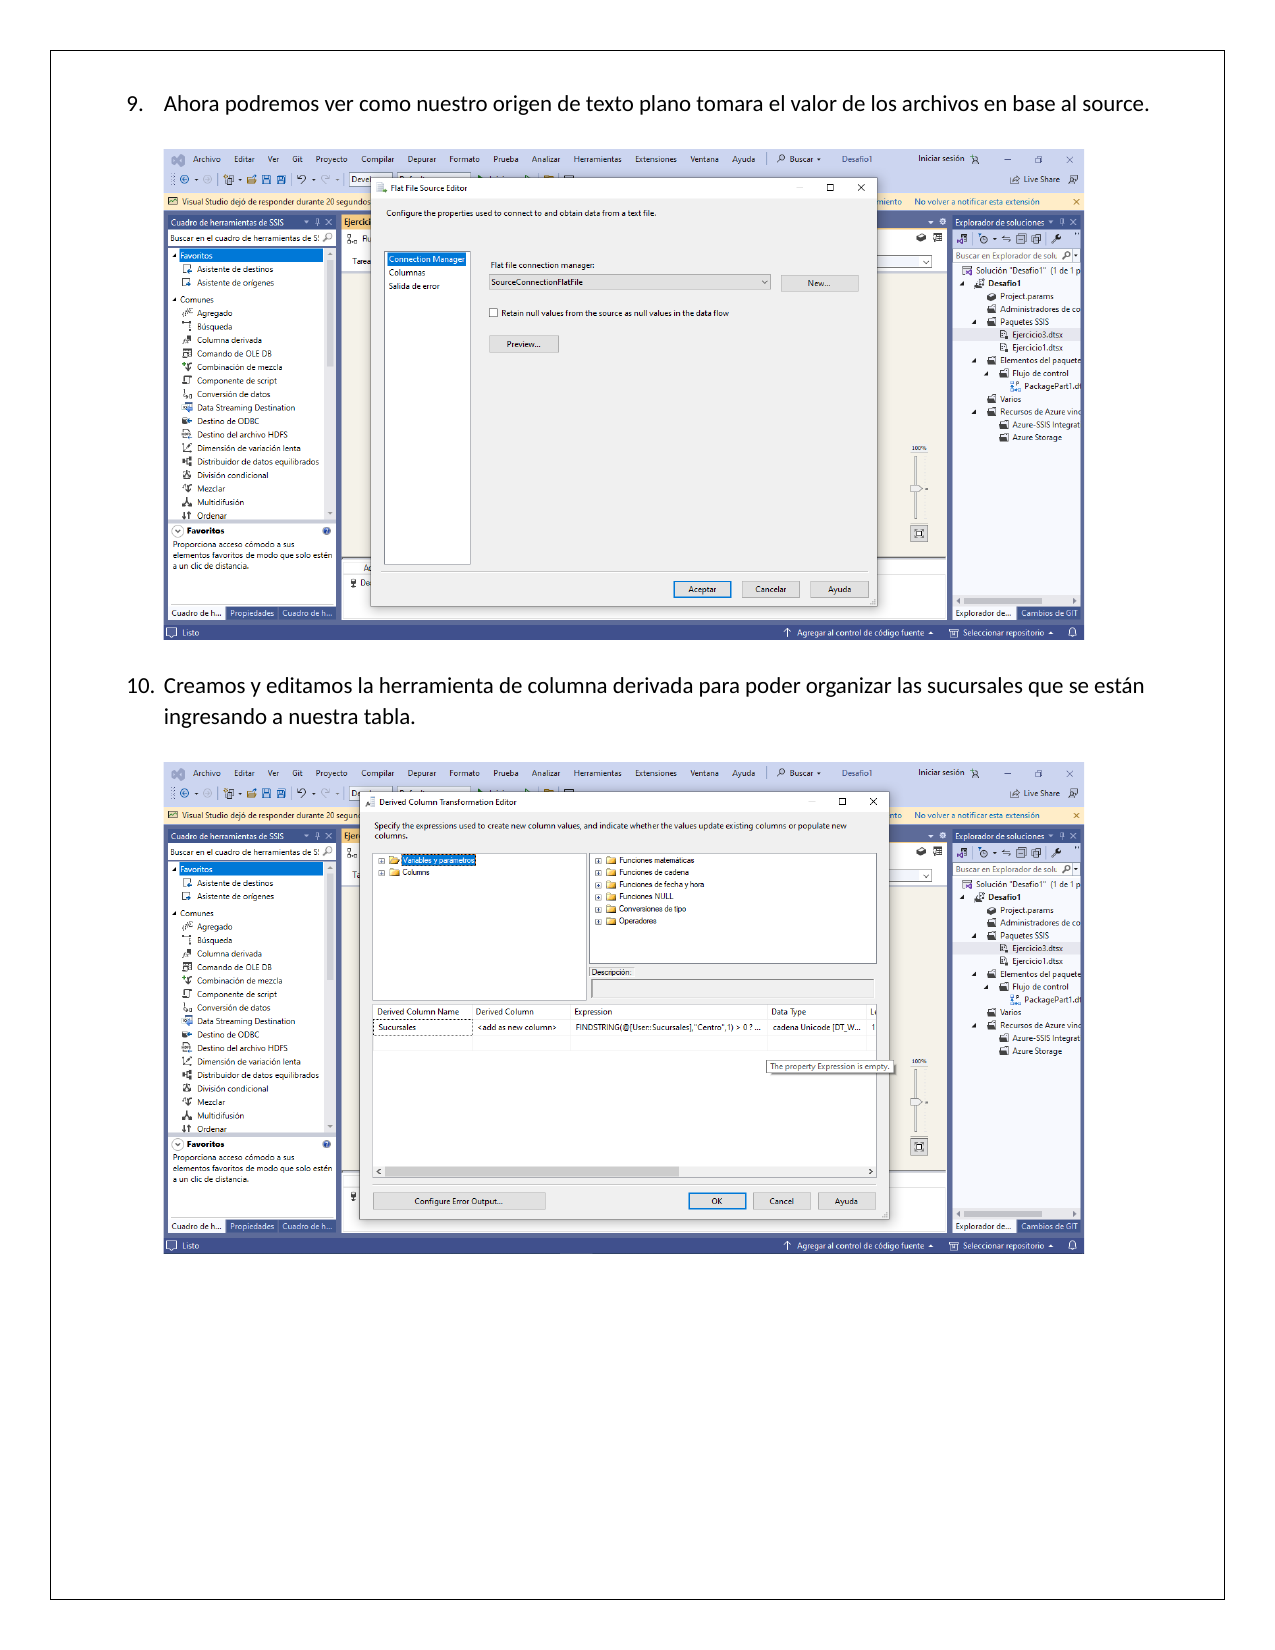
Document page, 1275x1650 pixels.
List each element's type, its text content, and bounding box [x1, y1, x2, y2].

picture [163, 762, 1085, 1254]
picture [163, 149, 1085, 640]
